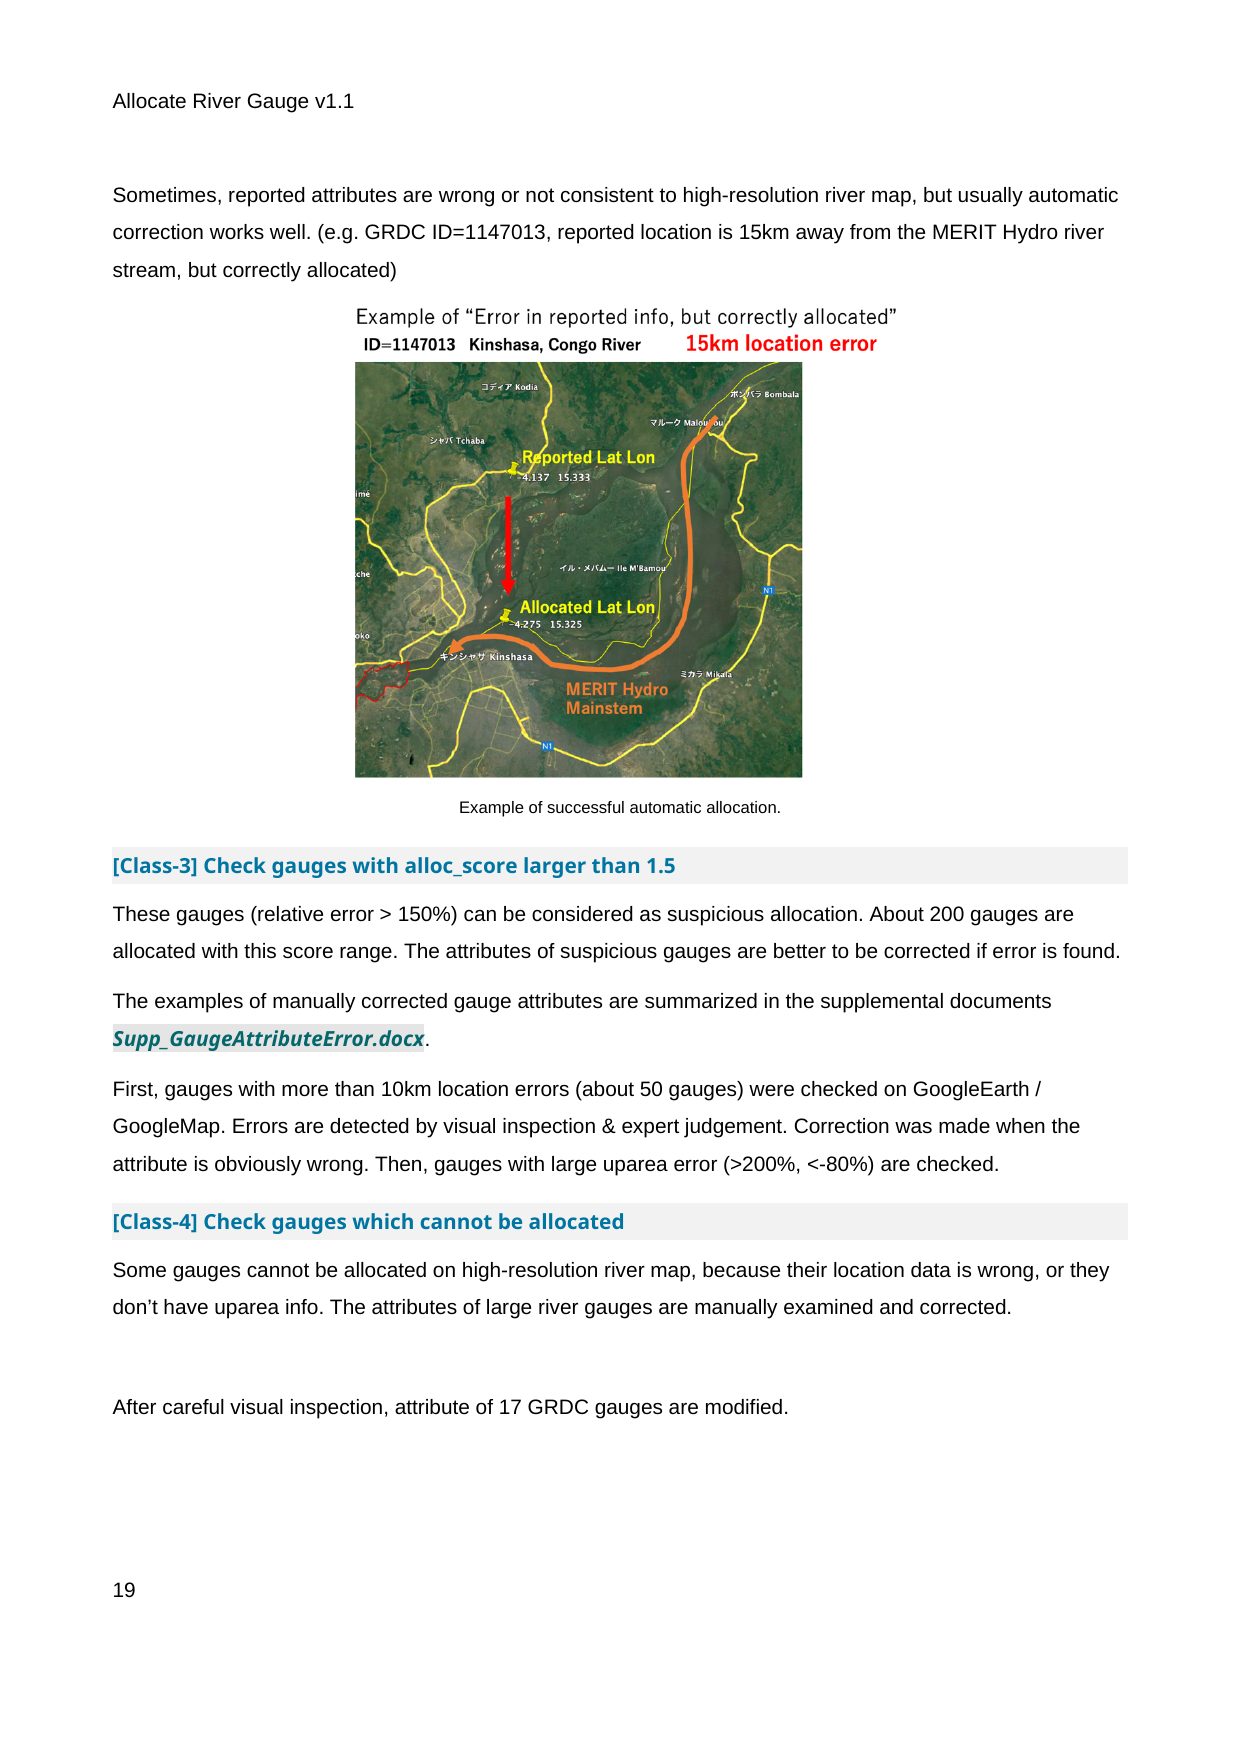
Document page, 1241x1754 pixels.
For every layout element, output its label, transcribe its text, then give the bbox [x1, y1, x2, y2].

text Some gauges cannot be allocated on high-resolution river map, because their location data is wrong, or they don’t have uparea info. The attributes of large river gauges are manually examined and corrected. [112, 1251, 1128, 1326]
text After careful visual inspection, attribute of 17 GRDC gauges are modified. [112, 1388, 1128, 1426]
text These gauges (relative error > 150%) can be considered as suspicious allocation. About 200 gauges are allocated with this score range. The attributes of suspicious gauges are better to be corrected if error is found. [112, 894, 1128, 969]
text First, gauges with more than 10km location errors (about 50 gauges) were checked on GoogleEarth / GoogleMap. Errors are detected by visual inspection & expert judgement. Correction was made when the attribute is obviously wrong. Then, gauges with large uparea error (>200%, <-80%) are checked. [112, 1069, 1128, 1182]
picture [340, 300, 900, 788]
subtitle [Class-3] Check gauges with alloc_score larger than 1.5 [112, 847, 1128, 884]
text Example of successful automatic allocation. [112, 788, 1128, 826]
text The examples of manually corrected gauge attributes are summarized in the supplemental documents Supp_GaugeAttributeError.docx. [112, 982, 1128, 1057]
text Sometimes, reported attributes are wrong or not consistent to high-resolution river map, but usually automatic correction works well. (e.g. GRDC ID=1147013, reported location is 15km away from the MERIT Hydro river stream, but correctly allocated) [112, 176, 1128, 288]
subtitle [Class-4] Check gauges which cannot be allocated [112, 1203, 1128, 1240]
